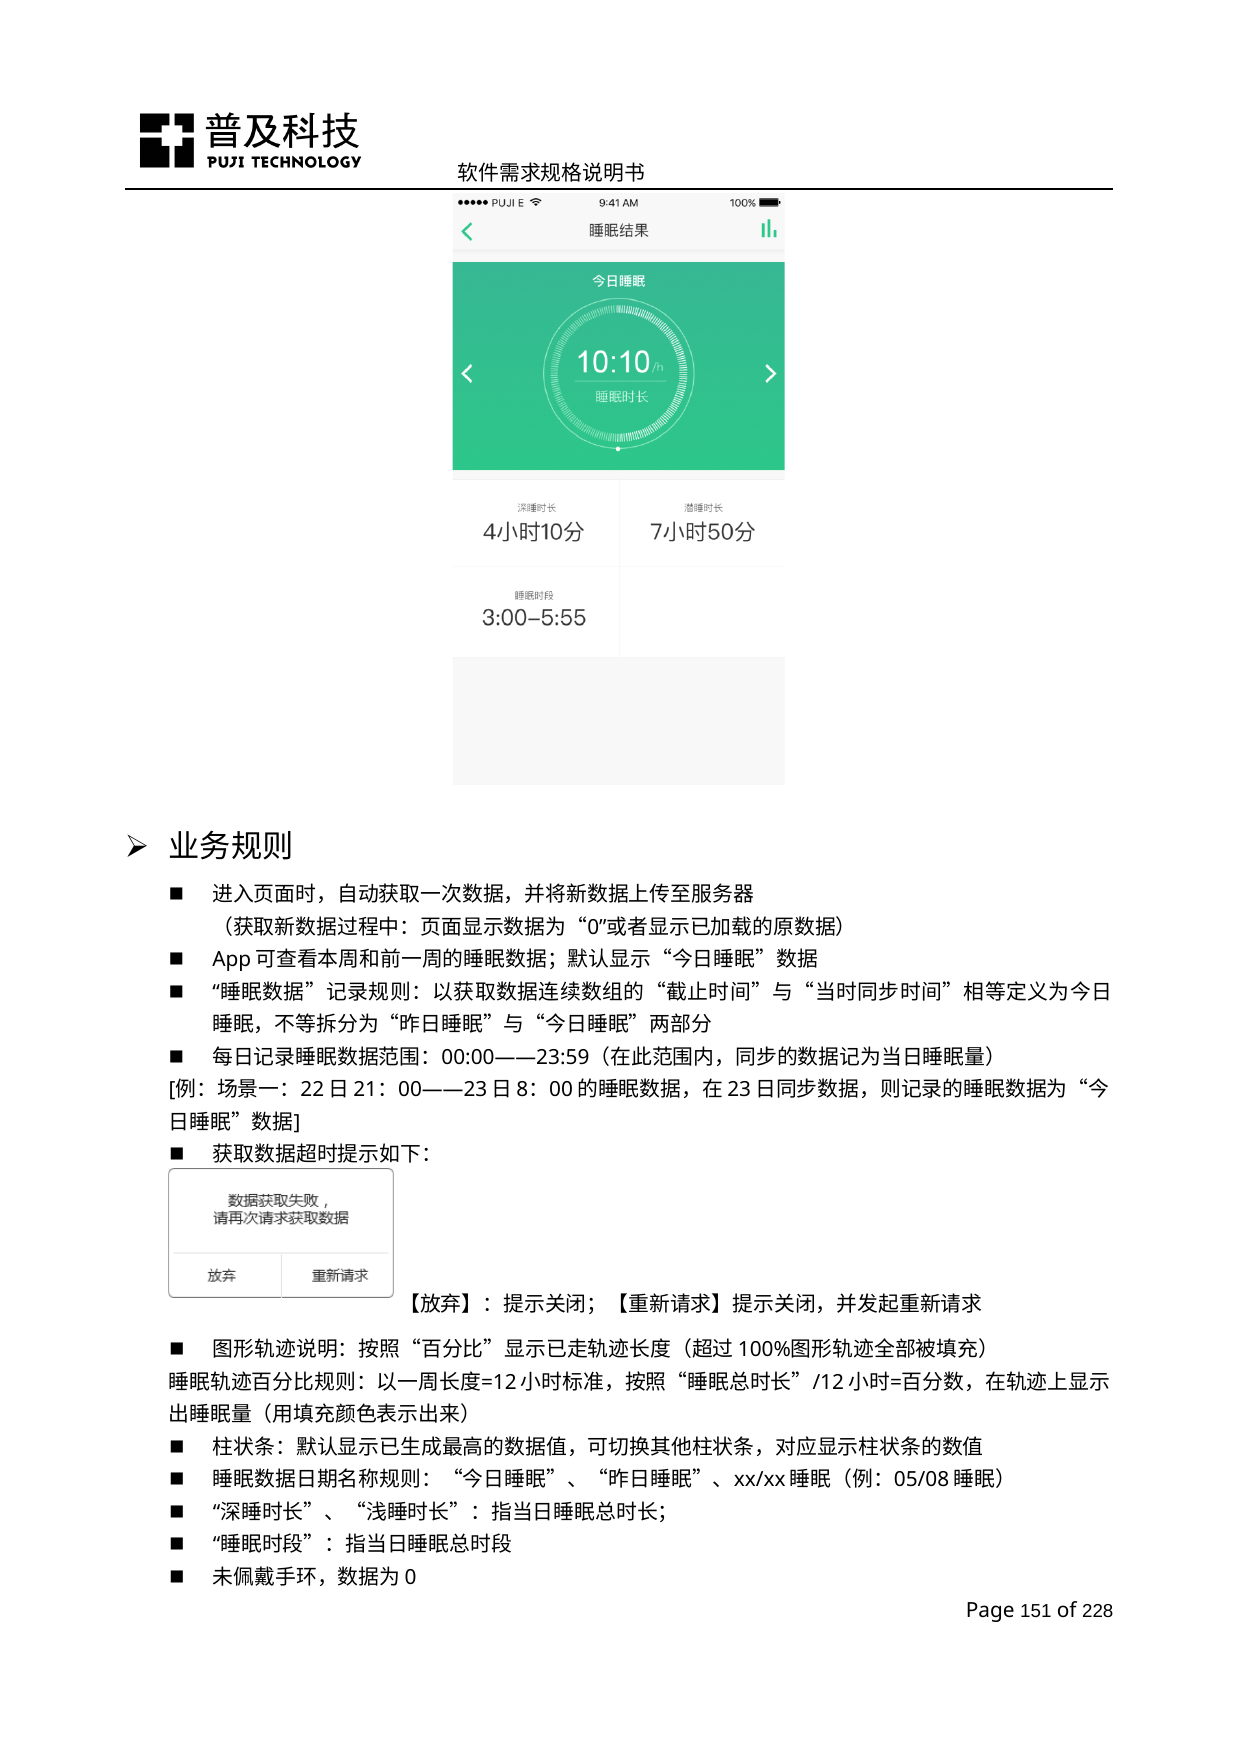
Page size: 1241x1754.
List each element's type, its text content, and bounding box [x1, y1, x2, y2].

list 进入页面时，自动获取一次数据，并将新数据上传至服务器 [168, 876, 1113, 909]
list 睡眠数据日期名称规则：“今日睡眠”、“昨日睡眠”、xx/xx睡眠（例：05/08睡眠） [169, 1461, 1113, 1494]
list （获取新数据过程中：页面显示数据为“0”或者显示已加载的原数据） [212, 909, 1113, 941]
list 柱状条：默认显示已生成最高的数据值，可切换其他柱状条，对应显示柱状条的数值 [169, 1429, 1113, 1461]
list [例：场景一：22日21：00——23日8：00的睡眠数据，在23日同步数据，则记录的睡眠数据为“今日睡眠”数据] [168, 1071, 1113, 1136]
list “睡眠时段”：指当日睡眠总时段 [169, 1526, 1113, 1559]
picture [124, 103, 365, 180]
list 【放弃】：提示关闭；【重新请求】提示关闭，并发起重新请求 [168, 1169, 1113, 1331]
list App可查看本周和前一周的睡眠数据；默认显示“今日睡眠”数据 [168, 941, 1113, 974]
list 图形轨迹说明：按照“百分比”显示已走轨迹长度（超过100%图形轨迹全部被填充） [169, 1331, 1113, 1364]
list 睡眠轨迹百分比规则：以一周长度=12小时标准，按照“睡眠总时长”/12小时=百分数，在轨迹上显示出睡眠量（用填充颜色表示出来） [168, 1364, 1113, 1429]
list 获取数据超时提示如下： [169, 1136, 1113, 1169]
list 业务规则 [124, 811, 1113, 876]
list “深睡时长”、“浅睡时长”：指当日睡眠总时长； [169, 1494, 1113, 1526]
picture [452, 193, 785, 785]
list 未佩戴手环，数据为0 [169, 1559, 1113, 1591]
picture [168, 1168, 394, 1298]
list 每日记录睡眠数据范围：00:00——23:59（在此范围内，同步的数据记为当日睡眠量） [168, 1039, 1113, 1071]
list “睡眠数据”记录规则：以获取数据连续数组的“截止时间”与“当时同步时间”相等定义为今日睡眠，不等拆分为“昨日睡眠”与“今日睡眠”两部分 [168, 974, 1113, 1039]
